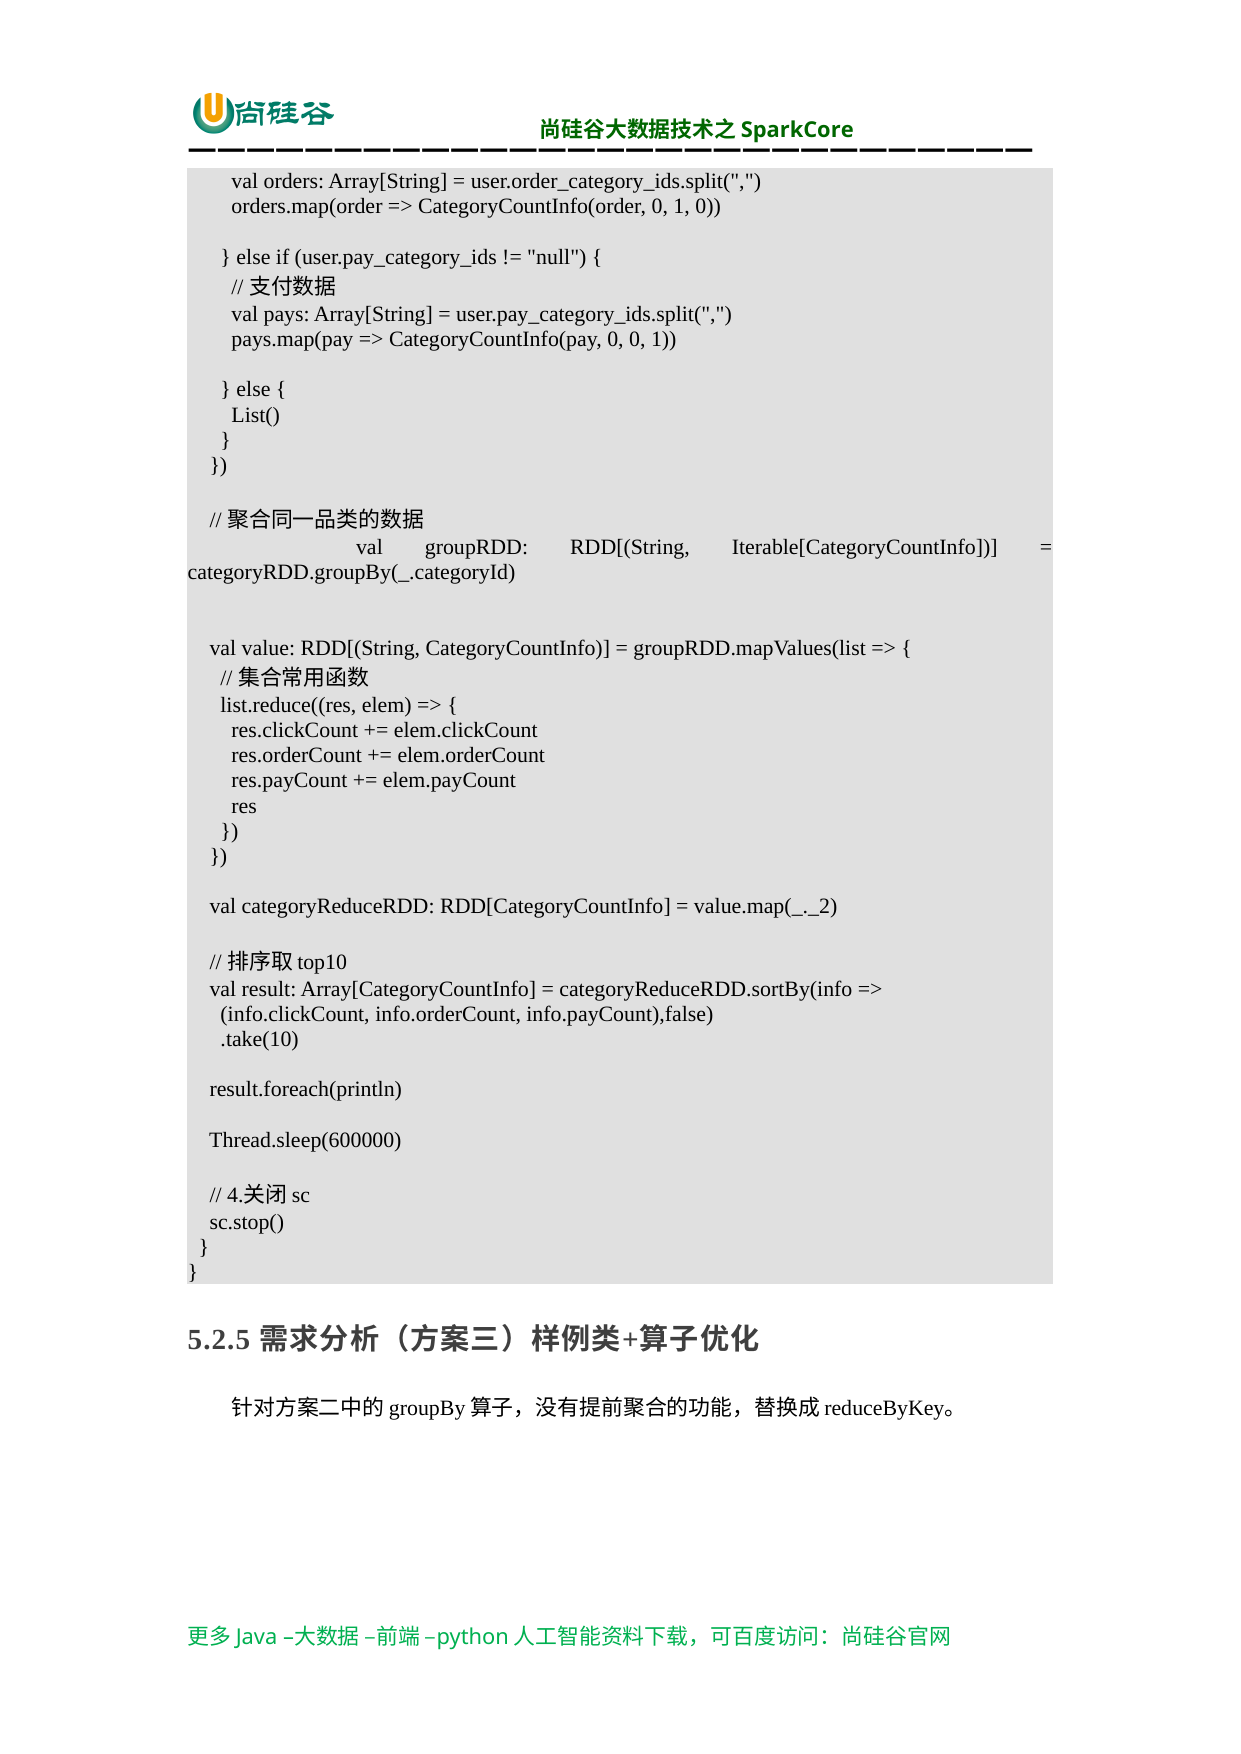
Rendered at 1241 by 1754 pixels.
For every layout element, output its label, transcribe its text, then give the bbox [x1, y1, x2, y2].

text // 聚合同一品类的数据 [187, 502, 1053, 534]
text val orders: Array[String] = user.order_category_ids.split(",") [187, 168, 1053, 193]
text (info.clickCount, info.orderCount, info.payCount),false) [187, 1001, 1053, 1026]
text } [187, 1259, 1053, 1284]
text val pays: Array[String] = user.pay_category_ids.split(",") [187, 301, 1053, 326]
text // 支付数据 [187, 269, 1053, 301]
text }) [187, 452, 1053, 477]
text } else { [187, 376, 1053, 402]
text val categoryReduceRDD: RDD[CategoryCountInfo] = value.map(_._2) [187, 893, 1053, 919]
text .take(10) [187, 1026, 1053, 1051]
text res.payCount += elem.payCount [187, 767, 1053, 793]
text } [187, 427, 1053, 452]
text // 4.关闭sc [187, 1177, 1053, 1209]
text val groupRDD: RDD[(String, Iterable[CategoryCountInfo])] = categoryRDD.groupBy(_.categoryId) [187, 534, 1053, 584]
text pays.map(pay => CategoryCountInfo(pay, 0, 0, 1)) [187, 326, 1053, 351]
text Thread.sleep(600000) [187, 1127, 1053, 1152]
text List() [187, 402, 1053, 427]
text result.foreach(println) [187, 1076, 1053, 1102]
text }) [187, 818, 1053, 843]
text 针对方案二中的groupBy算子，没有提前聚合的功能，替换成reduceByKey。 [187, 1389, 1053, 1422]
text } [187, 1234, 1053, 1259]
text orders.map(order => CategoryCountInfo(order, 0, 1, 0)) [187, 193, 1053, 219]
text } else if (user.pay_category_ids != "null") { [187, 244, 1053, 269]
text // 集合常用函数 [187, 660, 1053, 692]
subtitle 5.2.5 需求分析（方案三）样例类+算子优化 [187, 1304, 1053, 1369]
text // 排序取top10 [187, 944, 1053, 976]
text list.reduce((res, elem) => { [187, 692, 1053, 717]
text res.orderCount += elem.orderCount [187, 742, 1053, 767]
text val result: Array[CategoryCountInfo] = categoryReduceRDD.sortBy(info => [187, 976, 1053, 1001]
text val value: RDD[(String, CategoryCountInfo)] = groupRDD.mapValues(list => { [187, 635, 1053, 660]
text }) [187, 843, 1053, 868]
text res.clickCount += elem.clickCount [187, 717, 1053, 742]
text sc.stop() [187, 1209, 1053, 1234]
text res [187, 793, 1053, 818]
